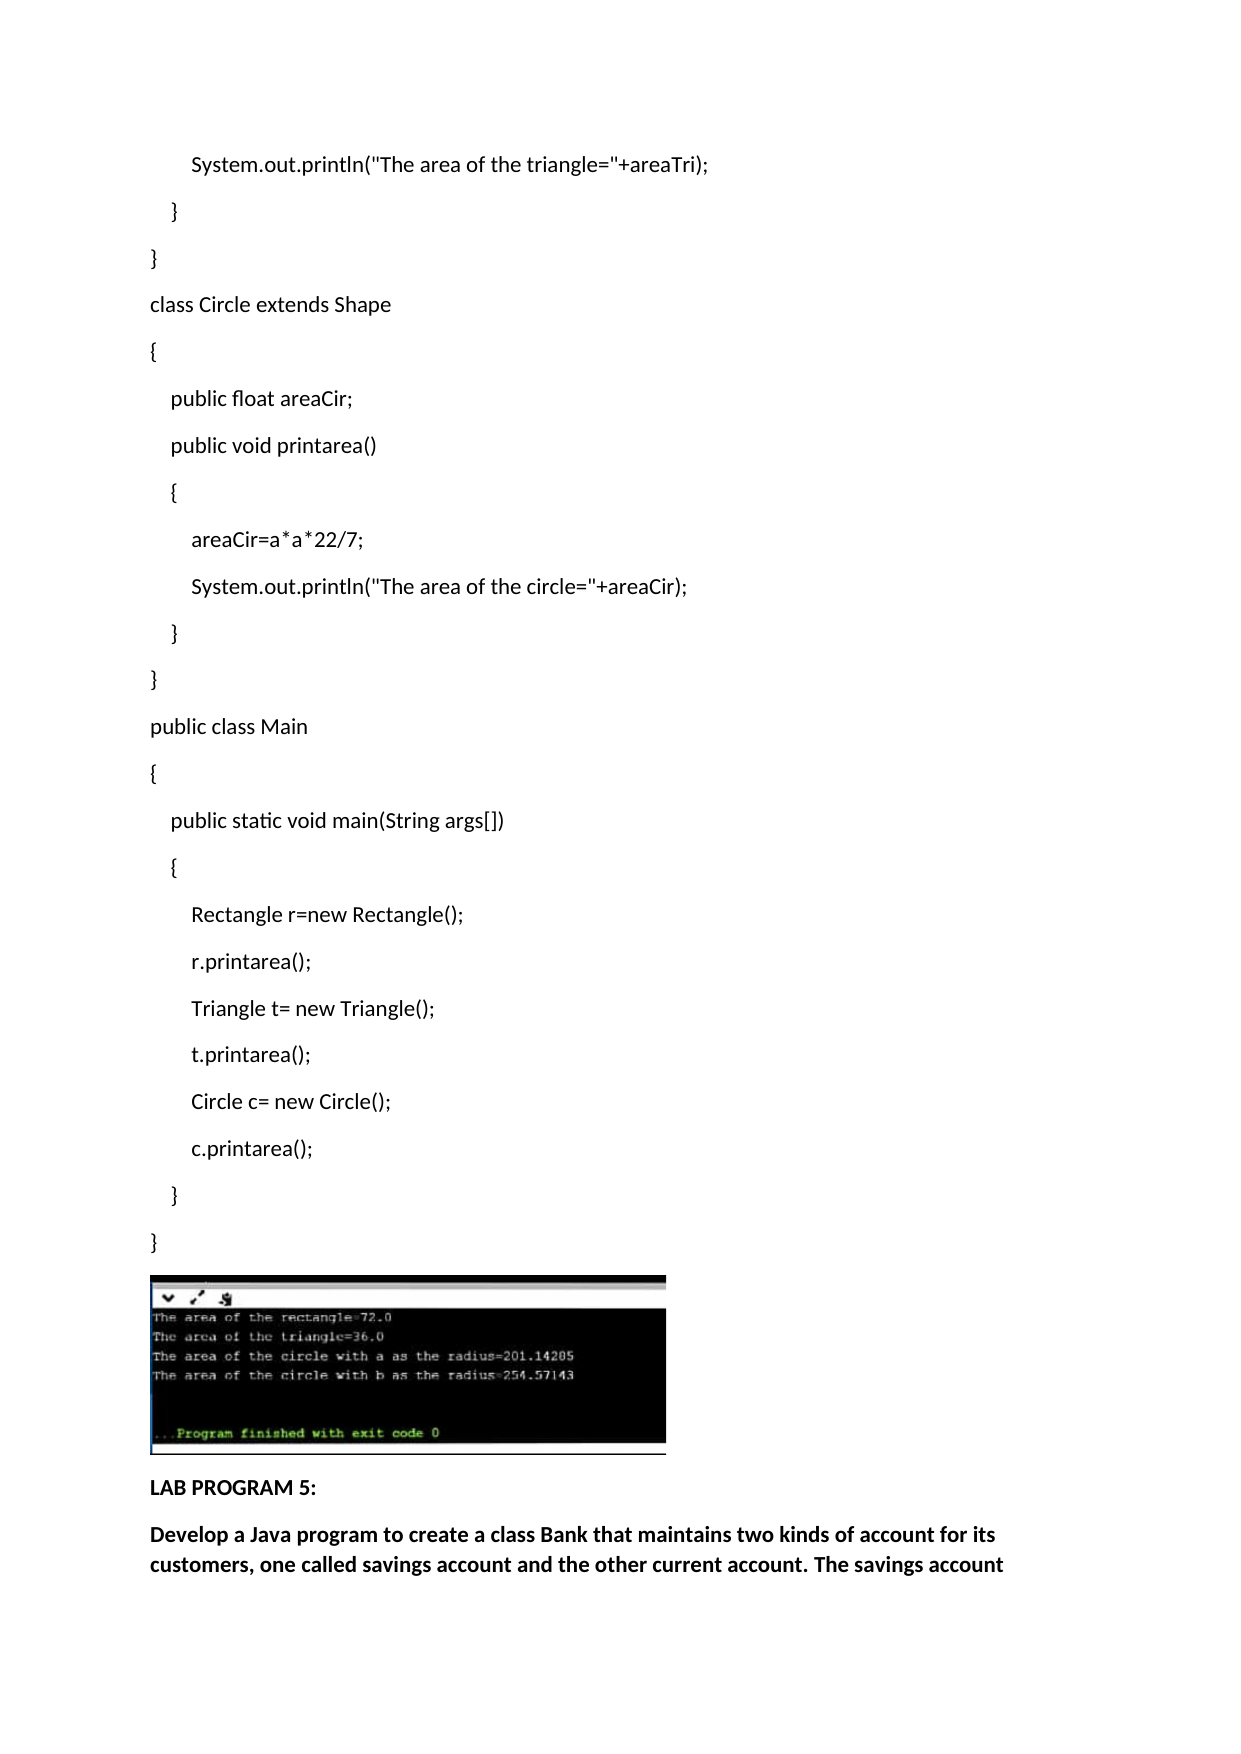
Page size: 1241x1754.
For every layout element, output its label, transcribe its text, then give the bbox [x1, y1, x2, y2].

text public void printarea() [150, 431, 1090, 459]
text r.printarea(); [150, 947, 1090, 975]
text Circle c= new Circle(); [150, 1087, 1090, 1116]
text LAB PROGRAM 5: [150, 1473, 1090, 1501]
text } [150, 619, 1090, 647]
text public float areaCir; [150, 384, 1090, 412]
text areaCir=a*a*22/7; [150, 525, 1090, 553]
text c.printarea(); [150, 1134, 1090, 1162]
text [150, 1520, 1090, 1578]
text System.out.println("The area of the circle="+areaCir); [150, 572, 1090, 600]
text public class Main [150, 712, 1090, 741]
text Rectangle r=new Rectangle(); [150, 900, 1090, 928]
text class Circle extends Shape [150, 291, 1090, 319]
text { [150, 478, 1090, 506]
text t.printarea(); [150, 1041, 1090, 1069]
text { [150, 853, 1090, 881]
text } [150, 1181, 1090, 1209]
text Triangle t= new Triangle(); [150, 994, 1090, 1022]
text { [150, 337, 1090, 366]
text } [150, 244, 1090, 272]
text System.out.println("The area of the triangle="+areaTri); [150, 150, 1090, 178]
text { [150, 759, 1090, 787]
text } [150, 666, 1090, 694]
text public static void main(String args[]) [150, 806, 1090, 834]
picture [150, 1275, 667, 1455]
text } [150, 1228, 1090, 1256]
text } [150, 197, 1090, 225]
